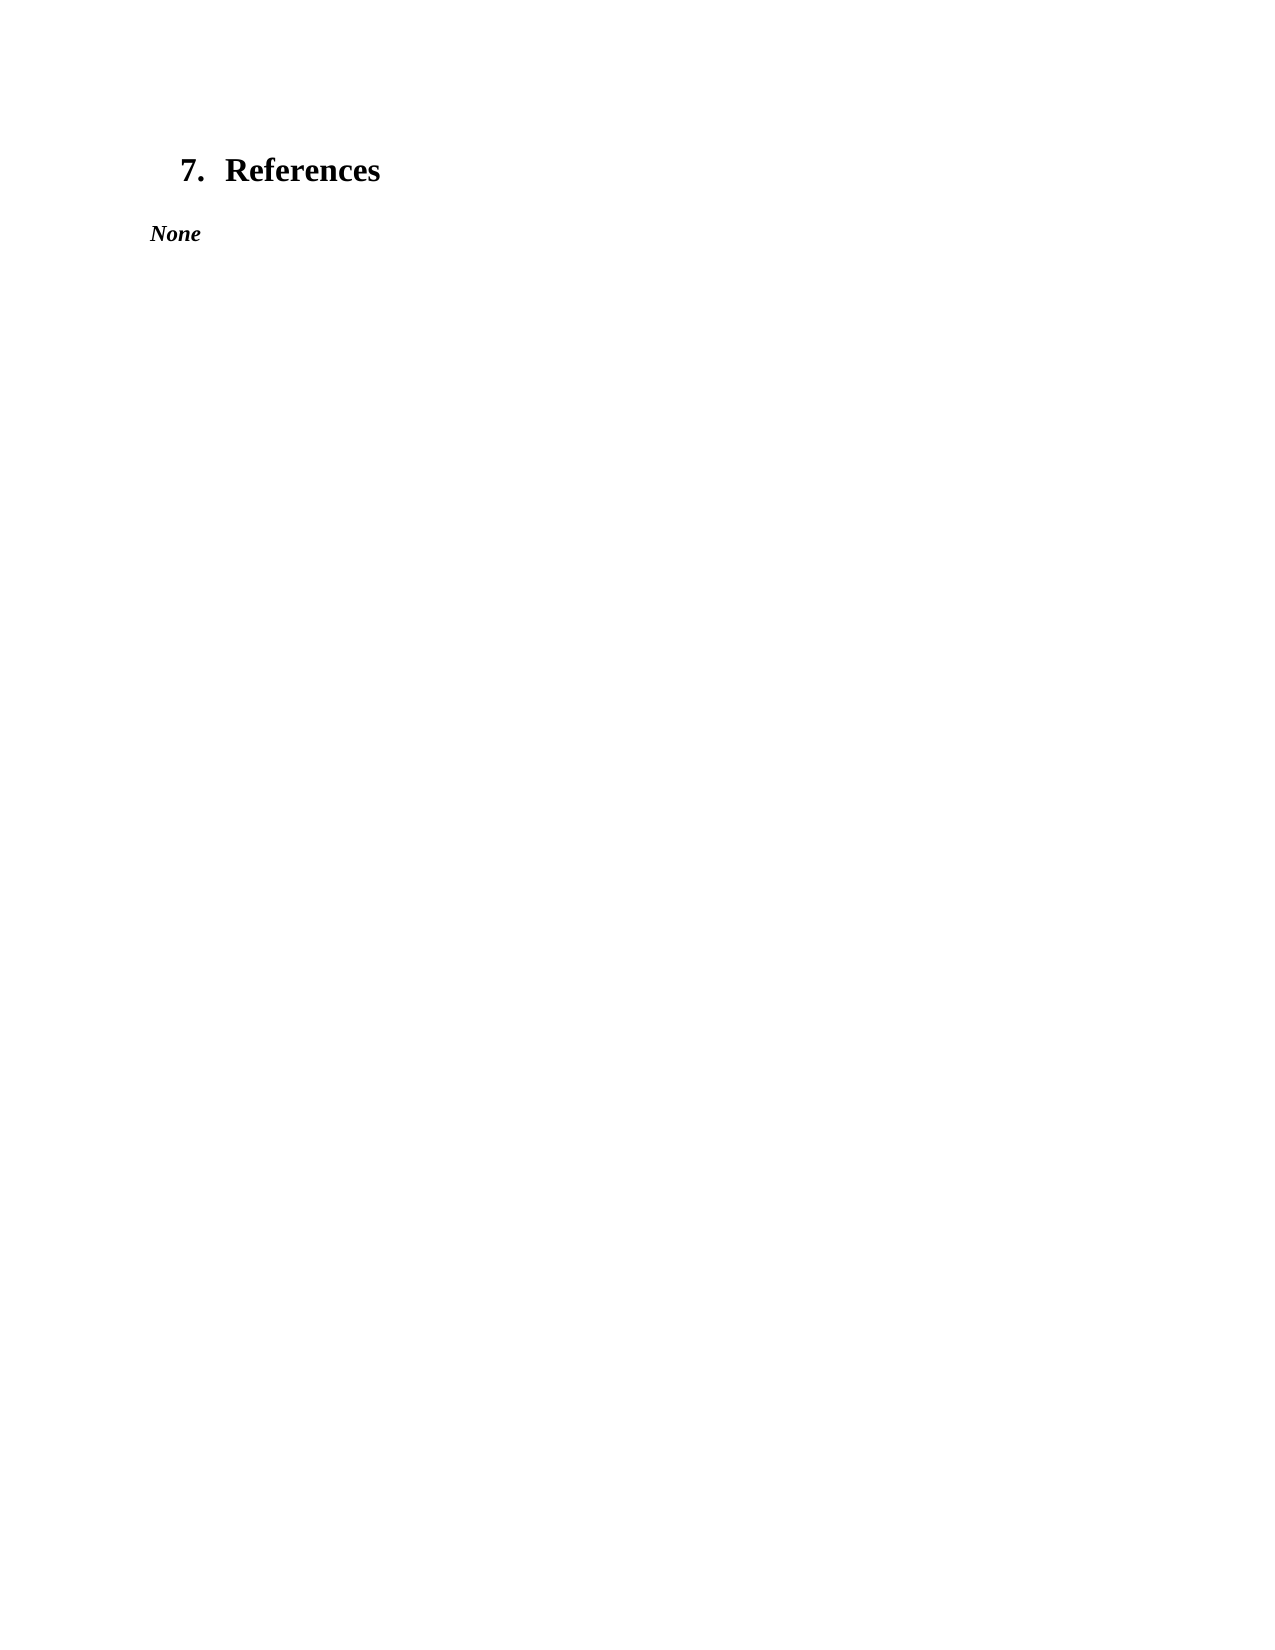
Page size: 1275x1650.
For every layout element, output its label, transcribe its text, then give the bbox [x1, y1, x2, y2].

text None [150, 220, 1125, 246]
subtitle References [180, 150, 1125, 188]
